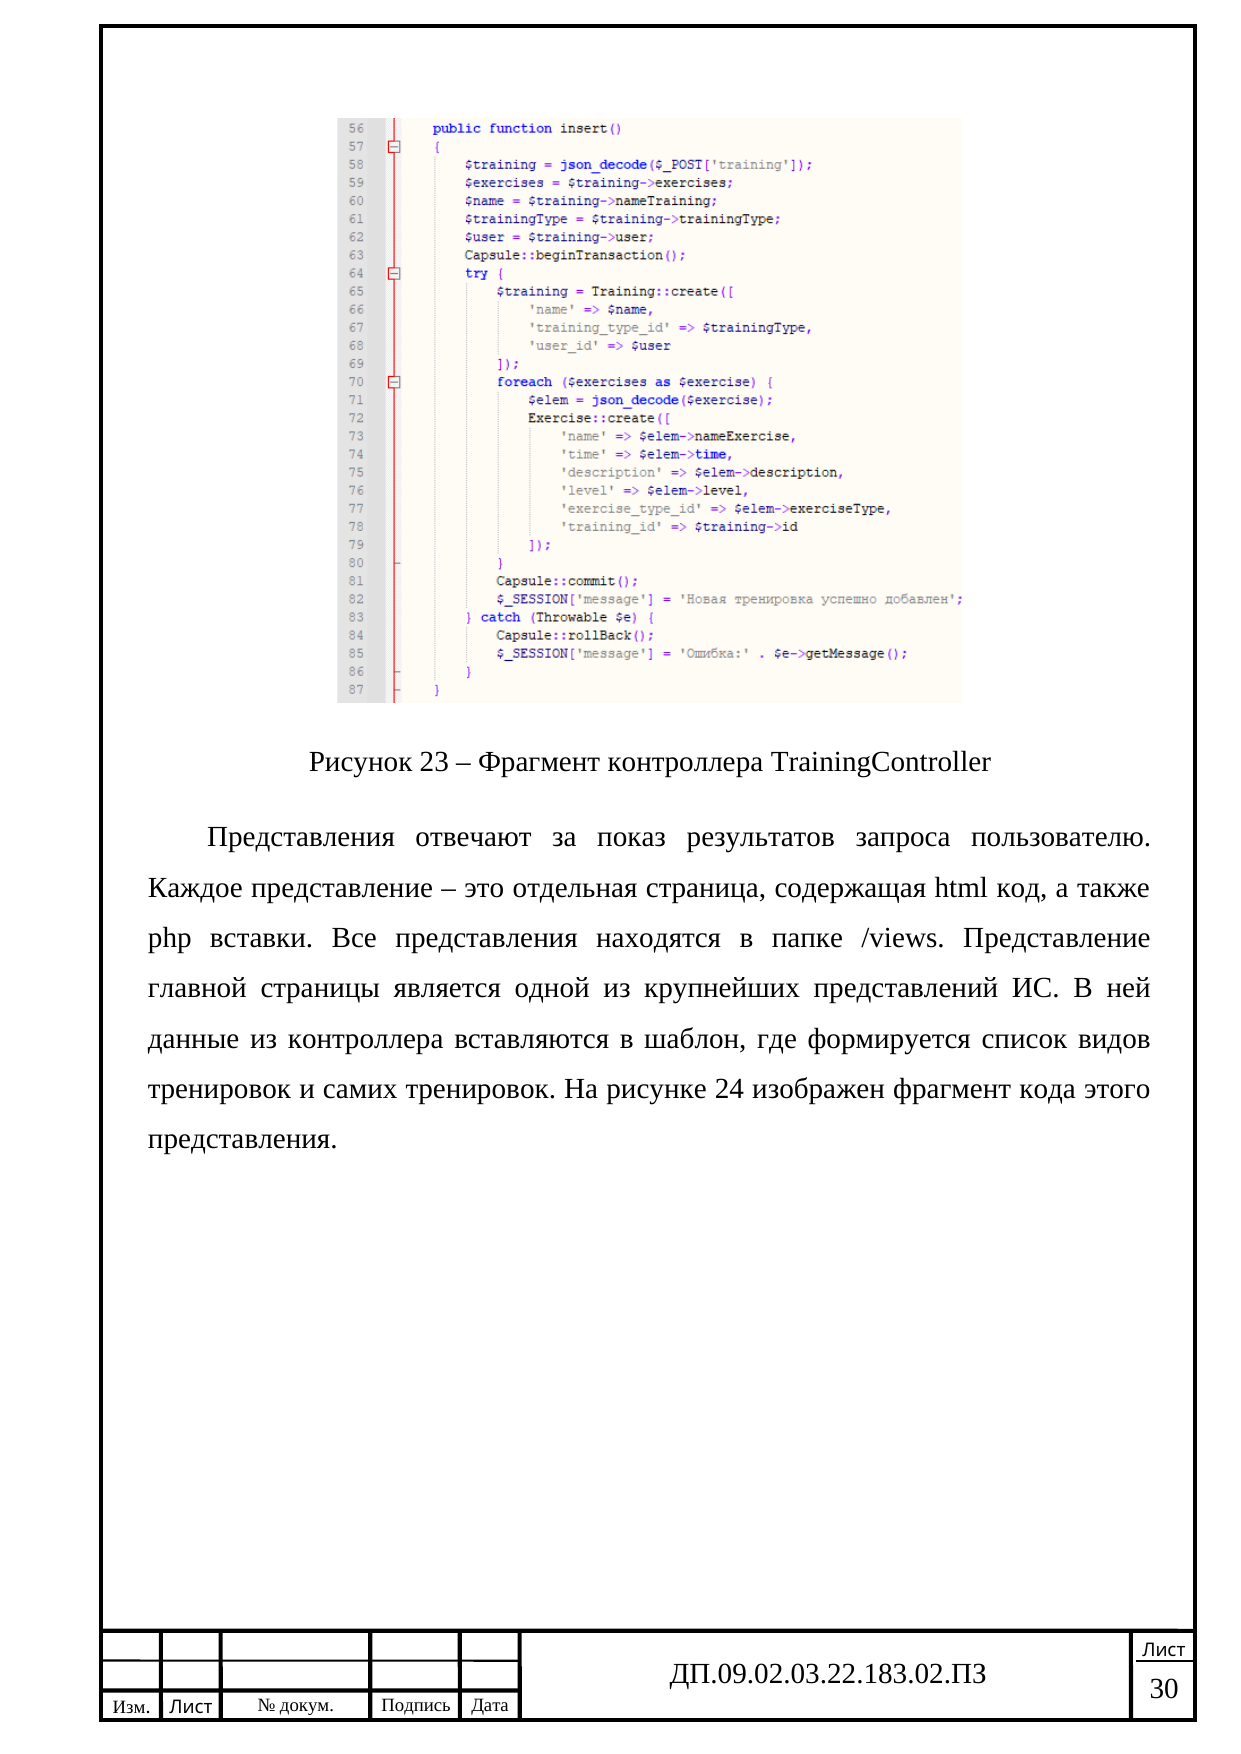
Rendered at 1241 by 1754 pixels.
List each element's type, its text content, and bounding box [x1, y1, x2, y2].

text Представления отвечают за показ результатов запроса пользователю. Каждое представление – это отдельная страница, содержащая html код, а также php вставки. Все представления находятся в папке /views. Представление главной страницы является одной из крупнейших представлений ИС. В ней данные из контроллера вставляются в шаблон, где формируется список видов тренировок и самих тренировок. На рисунке 24 изображен фрагмент кода этого представления. [148, 819, 1152, 1155]
text Рисунок 23 – Фрагмент контроллера TrainingController [118, 744, 1181, 778]
picture [337, 118, 963, 703]
